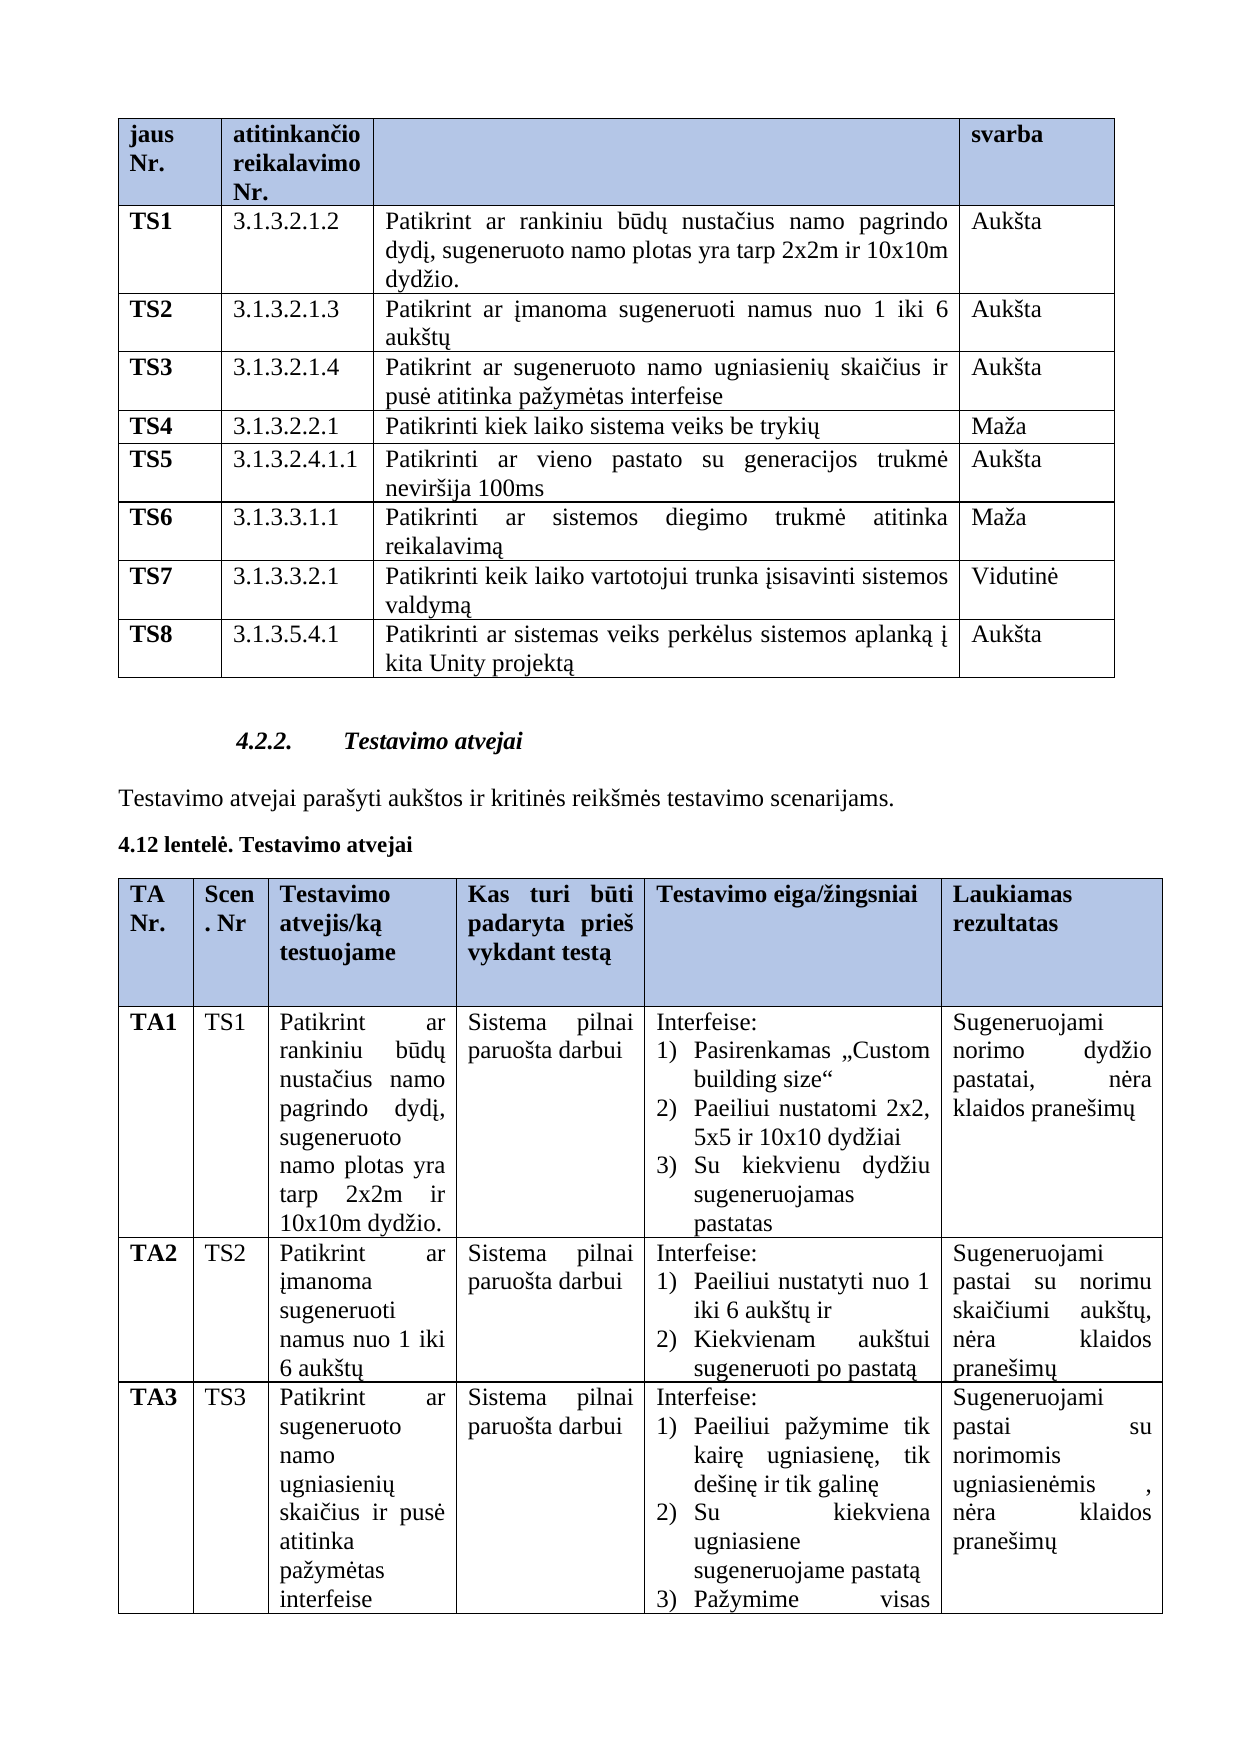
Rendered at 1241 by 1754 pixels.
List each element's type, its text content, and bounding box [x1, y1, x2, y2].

table_cell TS6 [119, 503, 221, 560]
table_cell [645, 1383, 941, 1612]
table_cell 3.1.3.5.4.1 [222, 620, 373, 677]
text Testavimo atvejai parašyti aukštos ir kritinės reikšmės testavimo scenarijams. [118, 783, 1181, 812]
table_cell Patikrinti ar sistemas veiks perkėlus sistemos aplanką į kita Unity projektą [374, 620, 959, 677]
table_cell TS5 [119, 444, 221, 501]
table_header Kas turi būti padaryta prieš vykdant testą [457, 879, 644, 1006]
table_cell Patikrinti ar sistemos diegimo trukmė atitinka reikalavimą [374, 503, 959, 560]
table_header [222, 119, 373, 205]
table_cell Patikrint ar įmanoma sugeneruoti namus nuo 1 iki 6 aukštų [269, 1238, 456, 1381]
table_cell TS3 [194, 1383, 268, 1612]
table_header Scenarijaus Nr. [119, 119, 221, 205]
table_header Scenarijaus svarba [960, 119, 1114, 205]
table_cell Patikrinti kiek laiko sistema veiks be trykių [374, 411, 959, 443]
table_header Testavimo atvejis/ką testuojame [269, 879, 456, 1006]
table_cell Sugeneruojami pastai su norimu skaičiumi aukštų, nėra klaidos pranešimų [942, 1238, 1162, 1381]
table_cell Aukšta [960, 444, 1114, 501]
table_header TA Nr. [119, 879, 193, 1006]
table_cell 3.1.3.2.1.4 [222, 352, 373, 410]
table_cell 3.1.3.3.1.1 [222, 503, 373, 560]
table_cell Sistema pilnai paruošta darbui [457, 1238, 644, 1381]
table_cell Aukšta [960, 352, 1114, 410]
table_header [374, 119, 959, 205]
table_cell 3.1.3.2.2.1 [222, 411, 373, 443]
table_cell Interfeise: Pasirenkamas „Custom building size“ Paeiliui nustatomi 2x2, 5x5 ir 10x10 dydžiai Su kiekvienu dydžiu sugeneruojamas pastatas [645, 1007, 941, 1237]
table_cell Sugeneruojami norimo dydžio pastatai, nėra klaidos pranešimų [942, 1007, 1162, 1237]
table_cell Aukšta [960, 206, 1114, 293]
table_header Testavimo eiga/žingsniai [645, 879, 941, 1006]
table_cell 3.1.3.3.2.1 [222, 561, 373, 618]
table_cell Vidutinė [960, 561, 1114, 618]
table_cell Maža [960, 503, 1114, 560]
table_cell Patikrinti keik laiko vartotojui trunka įsisavinti sistemos valdymą [374, 561, 959, 618]
table_cell TS2 [194, 1238, 268, 1381]
table_cell TS1 [119, 206, 221, 293]
table_cell Patikrint ar rankiniu būdų nustačius namo pagrindo dydį, sugeneruoto namo plotas yra tarp 2x2m ir 10x10m dydžio. [269, 1007, 456, 1237]
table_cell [457, 1383, 644, 1612]
subtitle Testavimo atvejai [236, 726, 1181, 754]
table_cell TA1 [119, 1007, 193, 1237]
table_cell Patikrint ar rankiniu būdų nustačius namo pagrindo dydį, sugeneruoto namo plotas yra tarp 2x2m ir 10x10m dydžio. [374, 206, 959, 293]
table_cell TS8 [119, 620, 221, 677]
table_cell 3.1.3.2.4.1.1 [222, 444, 373, 501]
table_cell Aukšta [960, 620, 1114, 677]
table_cell 3.1.3.2.1.3 [222, 294, 373, 351]
table_cell Aukšta [960, 294, 1114, 351]
table_cell TA3 [119, 1383, 193, 1612]
table_header Scen. Nr [194, 879, 268, 1006]
table_cell 3.1.3.2.1.2 [222, 206, 373, 293]
table_cell TS1 [194, 1007, 268, 1237]
table_cell TS4 [119, 411, 221, 443]
table_cell TS7 [119, 561, 221, 618]
table_cell TS3 [119, 352, 221, 410]
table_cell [942, 1383, 1162, 1612]
table_cell Patikrinti ar vieno pastato su generacijos trukmė neviršija 100ms [374, 444, 959, 501]
table_cell Maža [960, 411, 1114, 443]
table_header Laukiamas rezultatas [942, 879, 1162, 1006]
table_cell TS2 [119, 294, 221, 351]
table_cell Patikrint ar įmanoma sugeneruoti namus nuo 1 iki 6 aukštų [374, 294, 959, 351]
table_cell Interfeise: Paeiliui nustatyti nuo 1 iki 6 aukštų ir Kiekvienam aukštui sugeneruoti po pastatą [645, 1238, 941, 1381]
table_cell Sistema pilnai paruošta darbui [457, 1007, 644, 1237]
table_cell Patikrint ar sugeneruoto namo ugniasienių skaičius ir pusė atitinka pažymėtas interfeise [374, 352, 959, 410]
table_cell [269, 1383, 456, 1612]
table_cell TA2 [119, 1238, 193, 1381]
